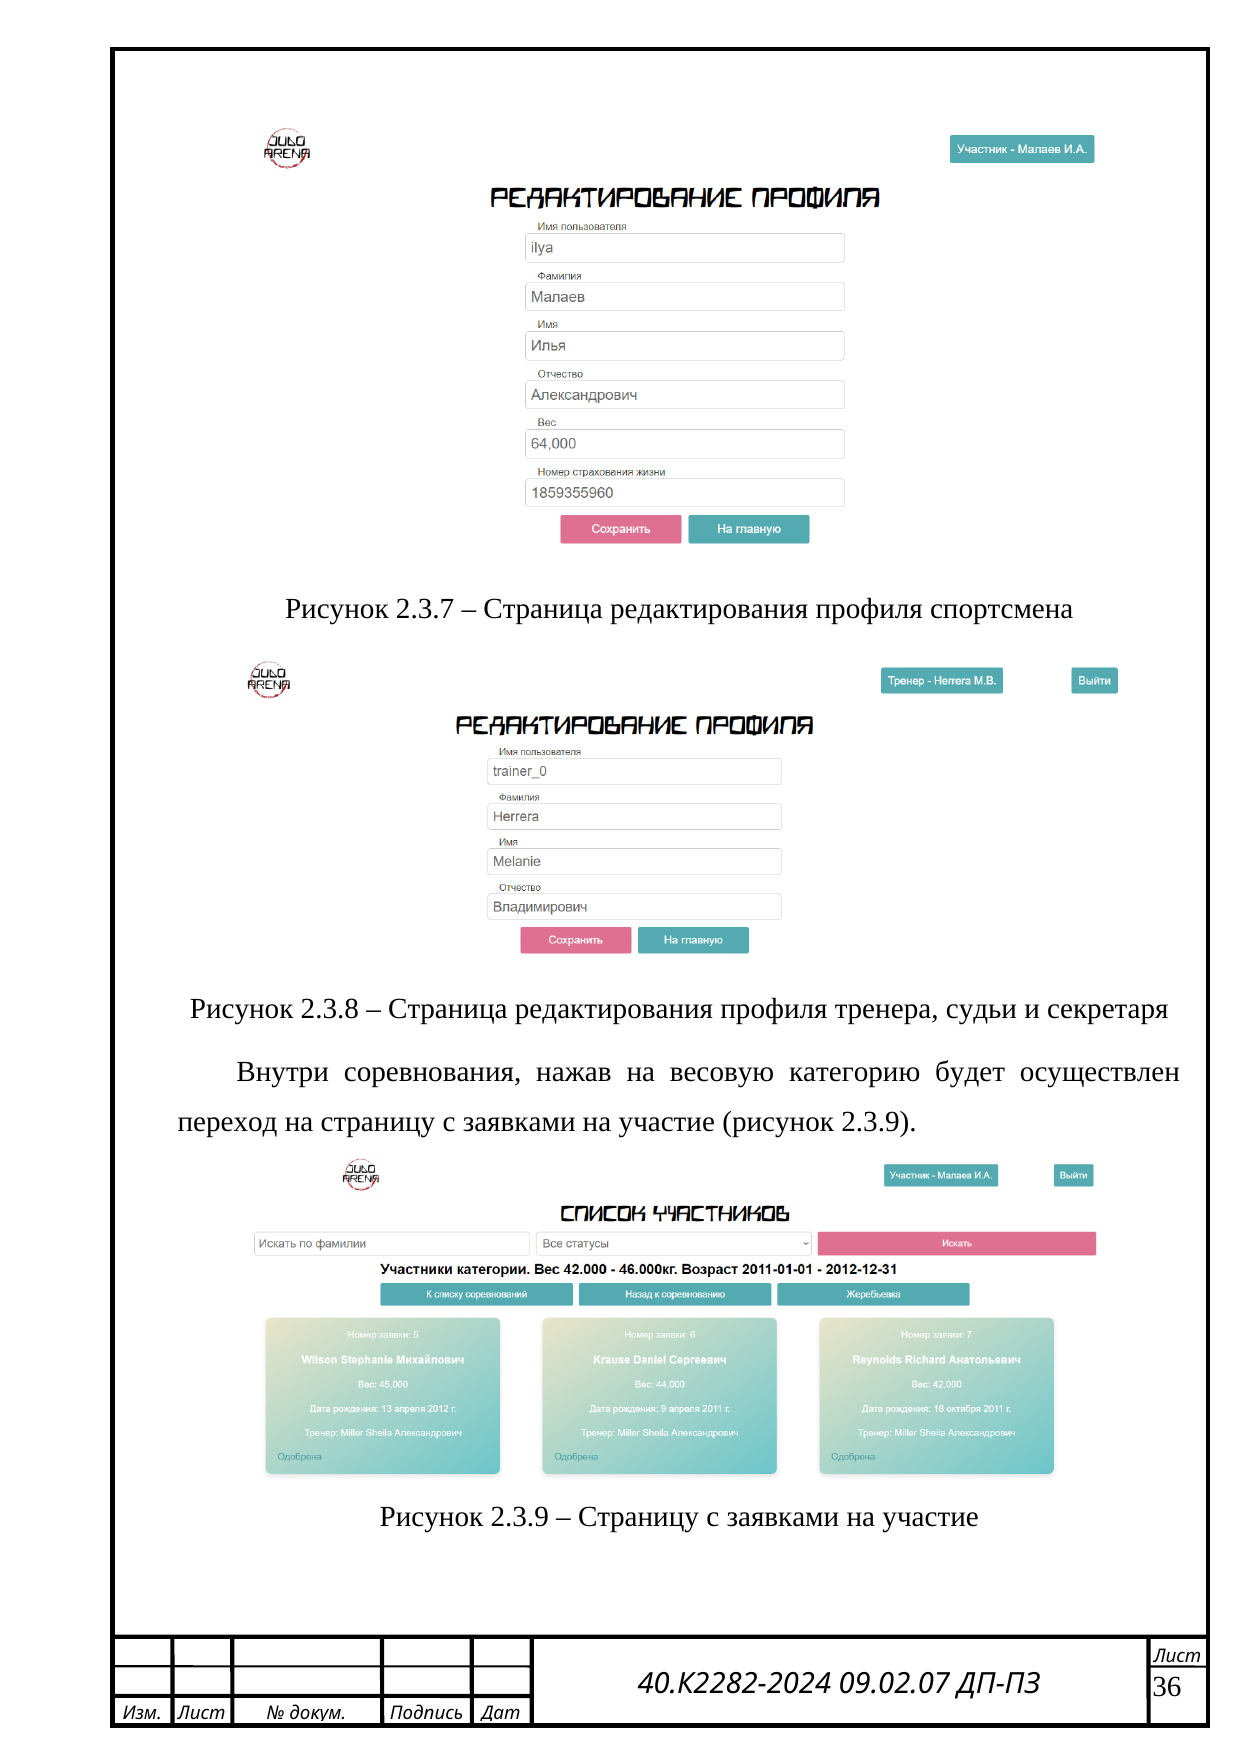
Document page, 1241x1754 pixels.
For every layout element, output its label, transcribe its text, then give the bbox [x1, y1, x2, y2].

text Рисунок 2.3.7 – Страница редактирования профиля спортсмена [177, 591, 1181, 624]
text Рисунок 2.3.9 – Страницу с заявками на участие [177, 1499, 1181, 1533]
text Рисунок 2.3.8 – Страница редактирования профиля тренера, судьи и секретаря [177, 991, 1181, 1024]
picture [236, 1154, 1125, 1483]
picture [233, 653, 1125, 975]
text Внутри соревнования, нажав на весовую категорию будет осуществлен переход на страницу с заявками на участие (рисунок 2.3.9). [177, 1054, 1181, 1138]
picture [251, 118, 1108, 575]
